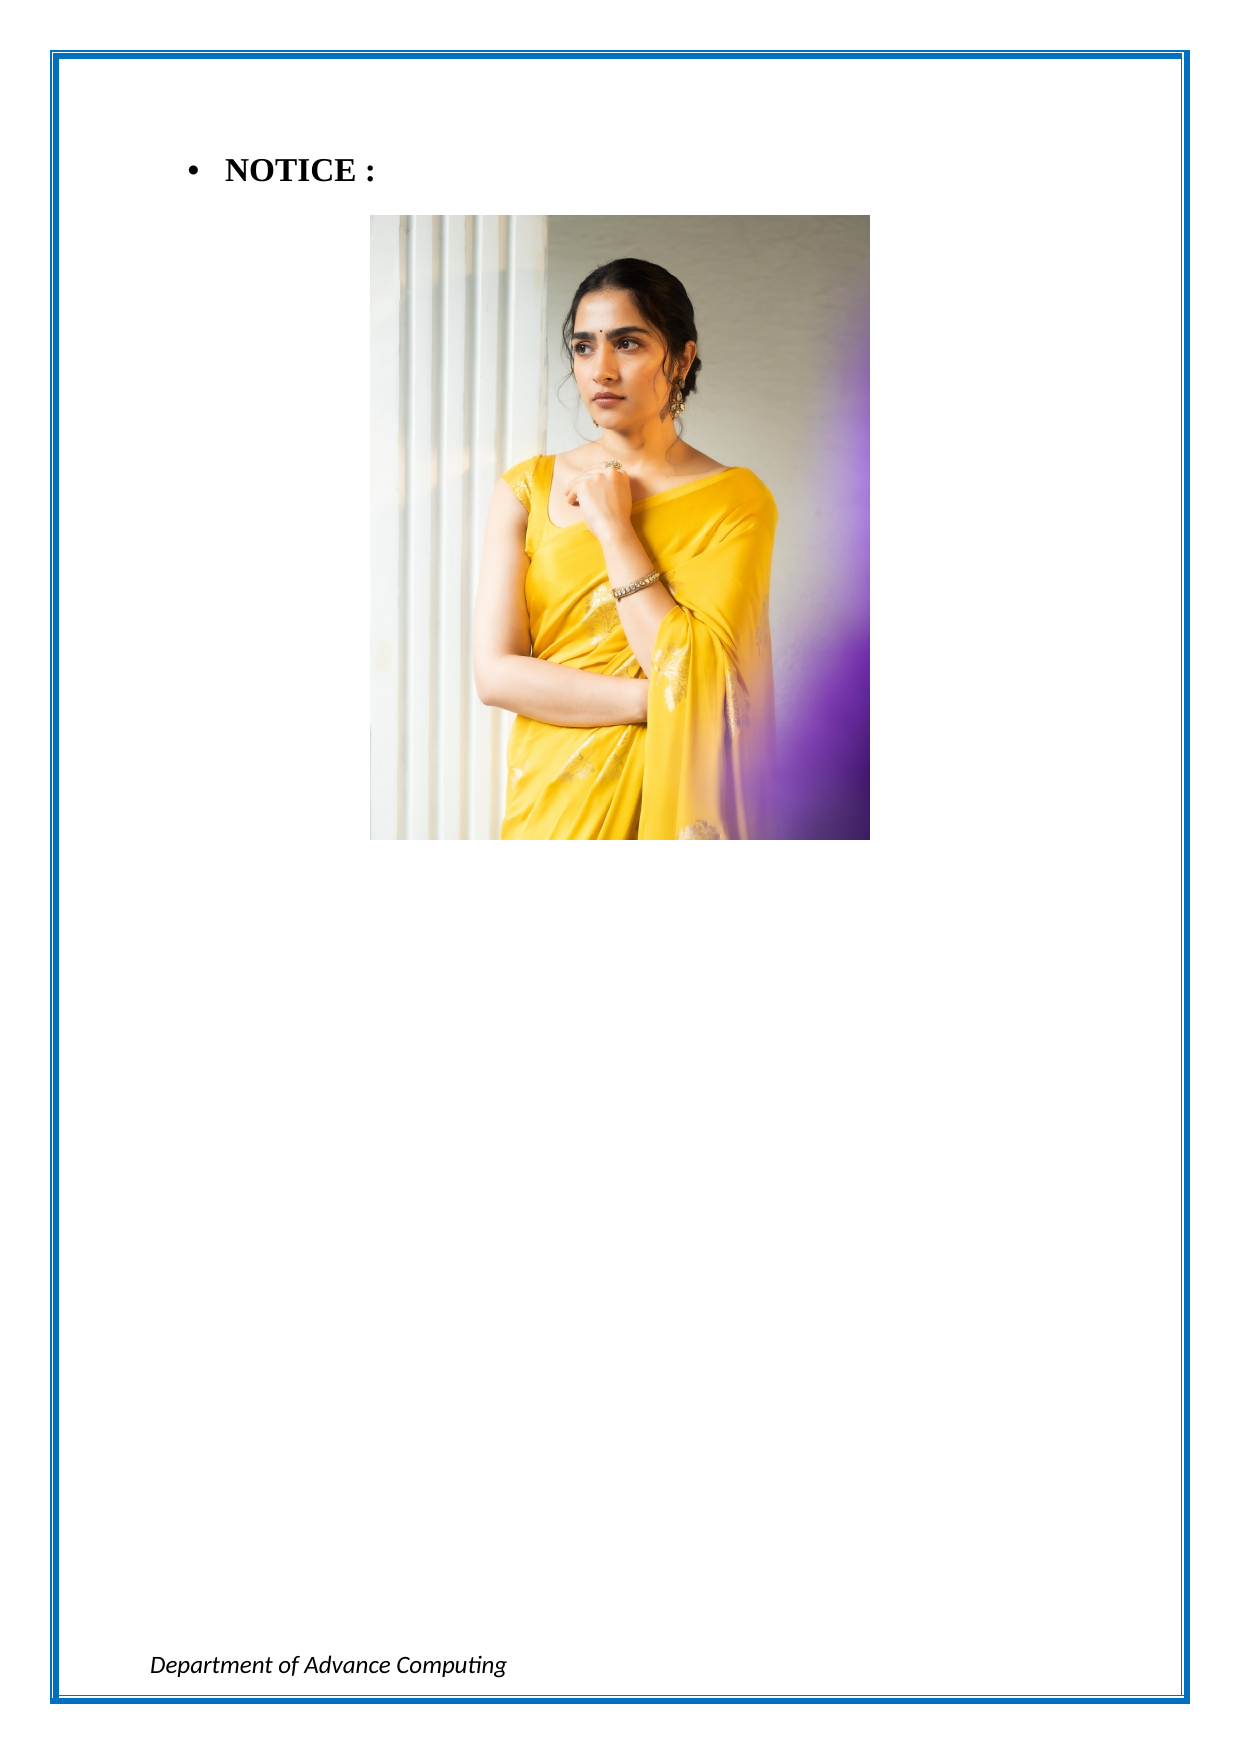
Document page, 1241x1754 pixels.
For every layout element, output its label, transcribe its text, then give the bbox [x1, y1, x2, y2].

list NOTICE : [187, 150, 1090, 188]
picture [370, 215, 870, 840]
